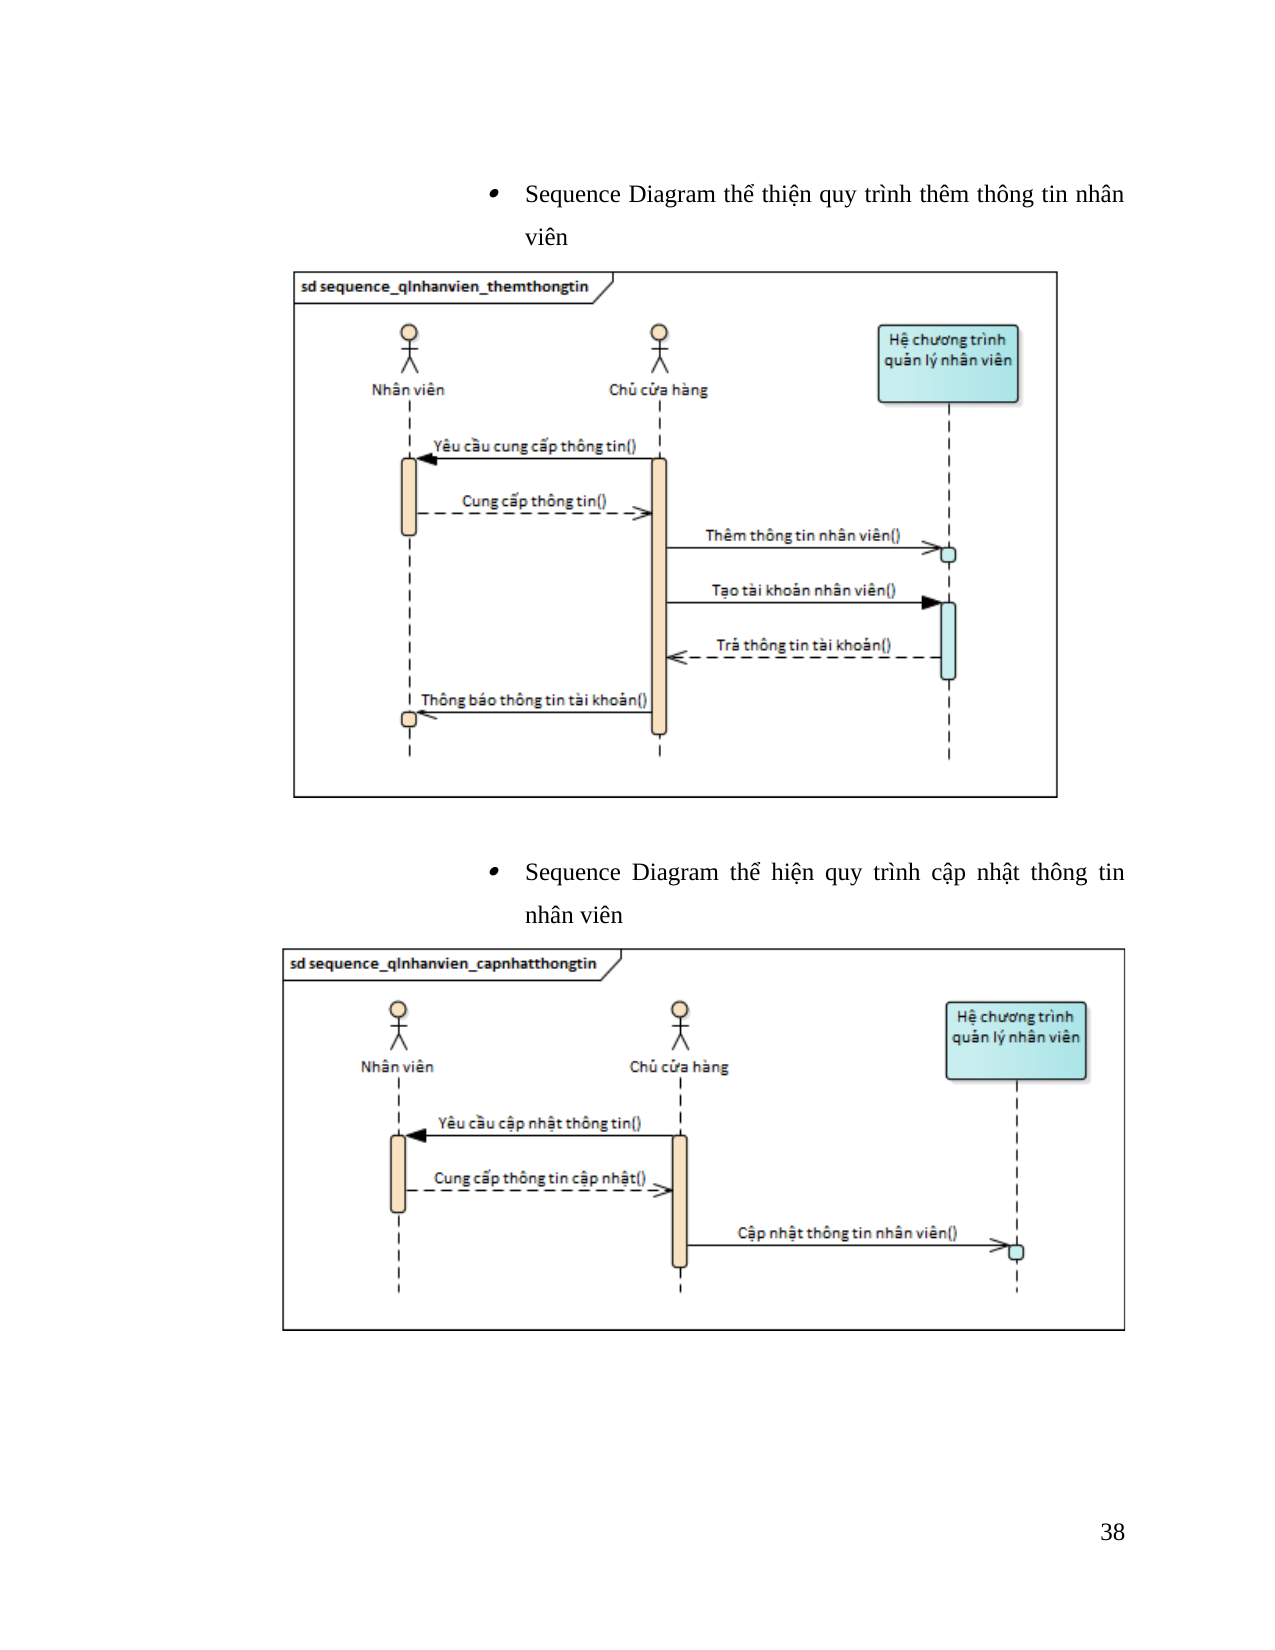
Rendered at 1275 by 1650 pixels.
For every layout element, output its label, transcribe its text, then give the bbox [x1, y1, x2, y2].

picture [281, 947, 1125, 1331]
list Sequence Diagram thể hiện quy trình cập nhật thông tin nhân viên [487, 857, 1125, 929]
list Sequence Diagram thể thiện quy trình thêm thông tin nhân viên [487, 179, 1125, 251]
picture [292, 271, 1058, 798]
